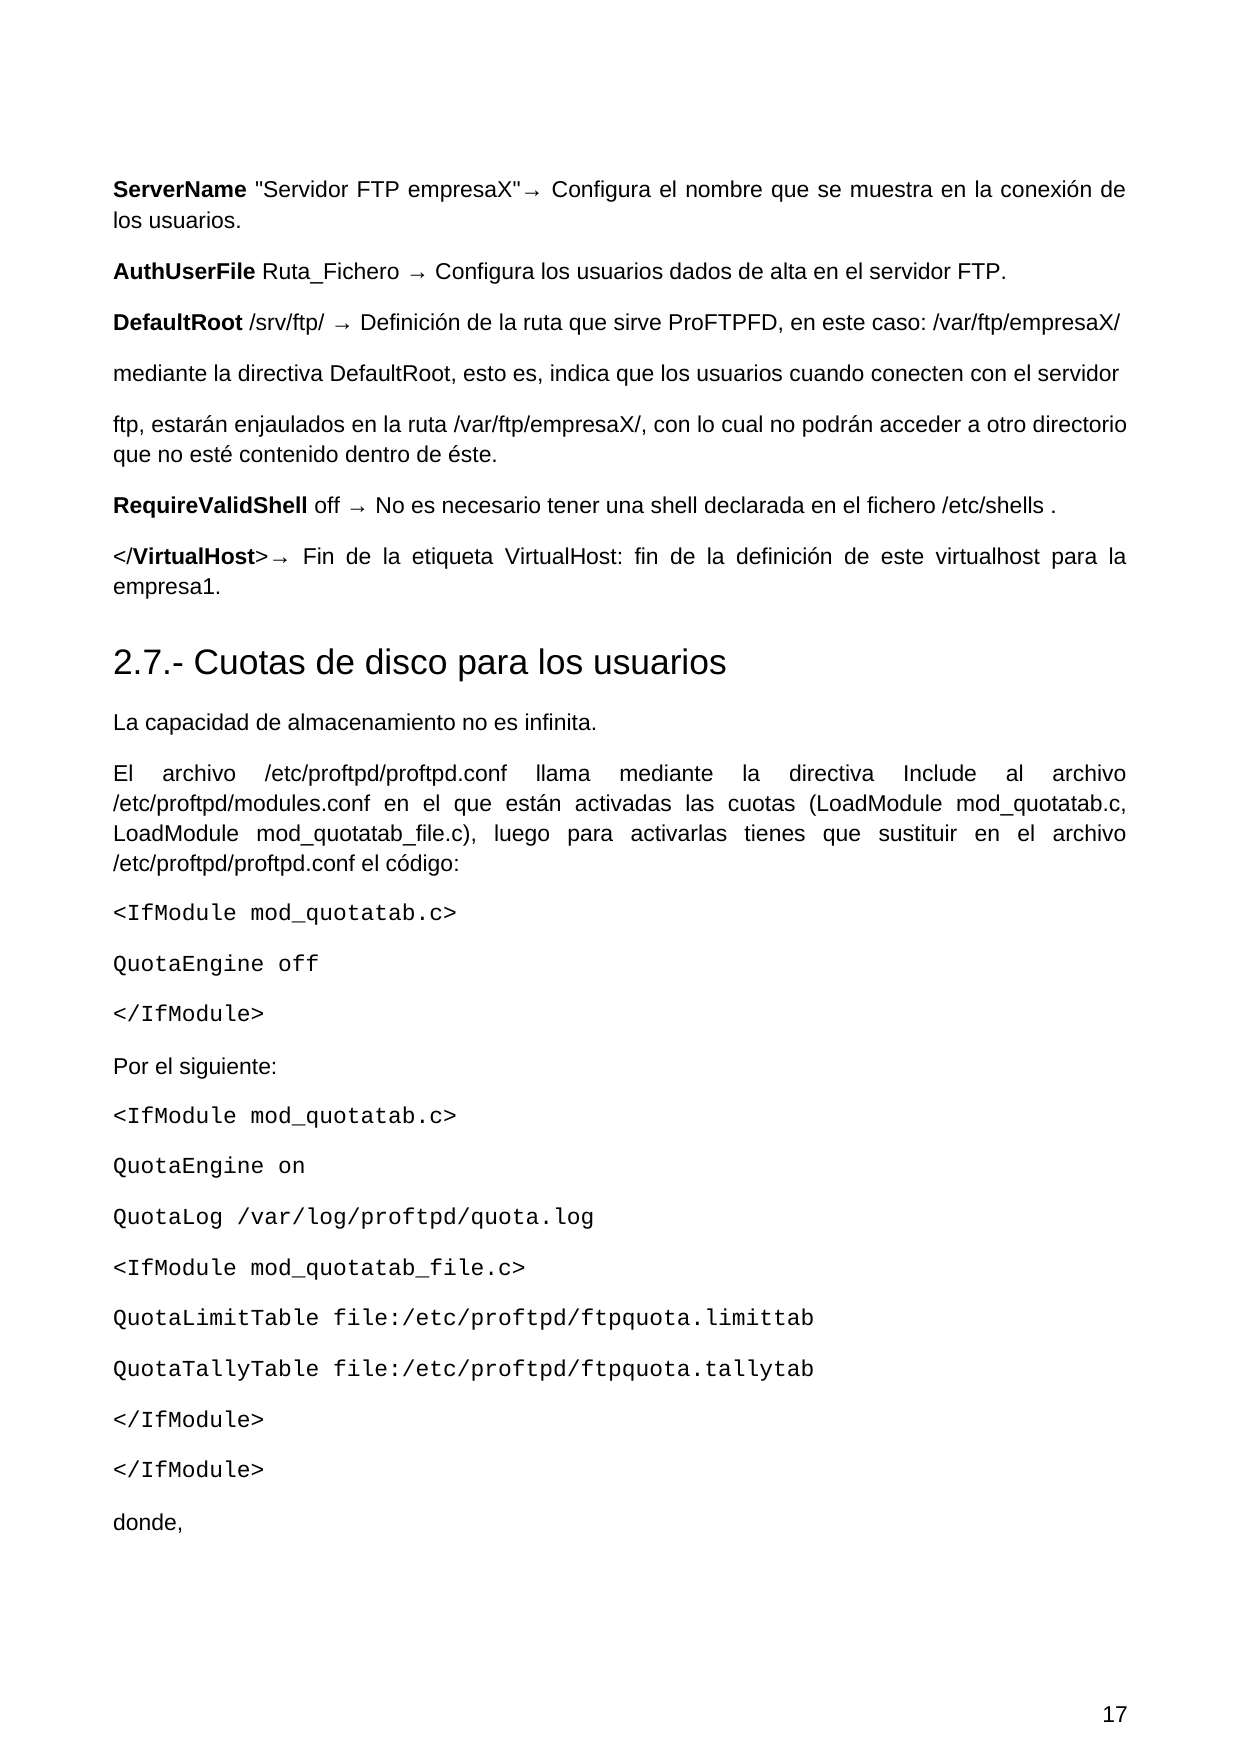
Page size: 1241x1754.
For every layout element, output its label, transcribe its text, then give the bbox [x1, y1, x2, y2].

text AuthUserFile Ruta_Fichero → Configura los usuarios dados de alta en el servidor FTP. [113, 258, 1127, 284]
text ServerName "Servidor FTP empresaX"→ Configura el nombre que se muestra en la conexión de los usuarios. [113, 176, 1127, 233]
text <IfModule mod_quotatab.c> [113, 1104, 1127, 1130]
text </VirtualHost>→ Fin de la etiqueta VirtualHost: fin de la definición de este virtualhost para la empresa1. [113, 543, 1127, 599]
text QuotaTallyTable file:/etc/proftpd/ftpquota.tallytab [113, 1357, 1127, 1383]
text Por el siguiente: [113, 1053, 1127, 1079]
text QuotaLimitTable file:/etc/proftpd/ftpquota.limittab [113, 1307, 1127, 1333]
text </IfModule> [113, 1408, 1127, 1434]
text QuotaEngine off [113, 952, 1127, 978]
text donde, [113, 1509, 1127, 1536]
subtitle 2.7.- Cuotas de disco para los usuarios [113, 641, 1127, 682]
text mediante la directiva DefaultRoot, esto es, indica que los usuarios cuando conecten con el servidor [113, 360, 1127, 386]
text <IfModule mod_quotatab_file.c> [113, 1256, 1127, 1282]
text QuotaEngine on [113, 1155, 1127, 1181]
text </IfModule> [113, 1002, 1127, 1028]
text DefaultRoot /srv/ftp/ → Definición de la ruta que sirve ProFTPFD, en este caso: /var/ftp/empresaX/ [113, 309, 1127, 335]
text QuotaLog /var/log/proftpd/quota.log [113, 1205, 1127, 1231]
text RequireValidShell off → No es necesario tener una shell declarada en el fichero /etc/shells . [113, 492, 1127, 518]
text <IfModule mod_quotatab.c> [113, 901, 1127, 927]
text </IfModule> [113, 1458, 1127, 1484]
text La capacidad de almacenamiento no es infinita. [113, 708, 1127, 735]
text El archivo /etc/proftpd/proftpd.conf llama mediante la directiva Include al archivo /etc/proftpd/modules.conf en el que están activadas las cuotas (LoadModule mod_quotatab.c, LoadModule mod_quotatab_file.c), luego para activarlas tienes que sustituir en el archivo /etc/proftpd/proftpd.conf el código: [113, 759, 1127, 877]
text ftp, estarán enjaulados en la ruta /var/ftp/empresaX/, con lo cual no podrán acceder a otro directorio que no esté contenido dentro de éste. [113, 411, 1127, 467]
